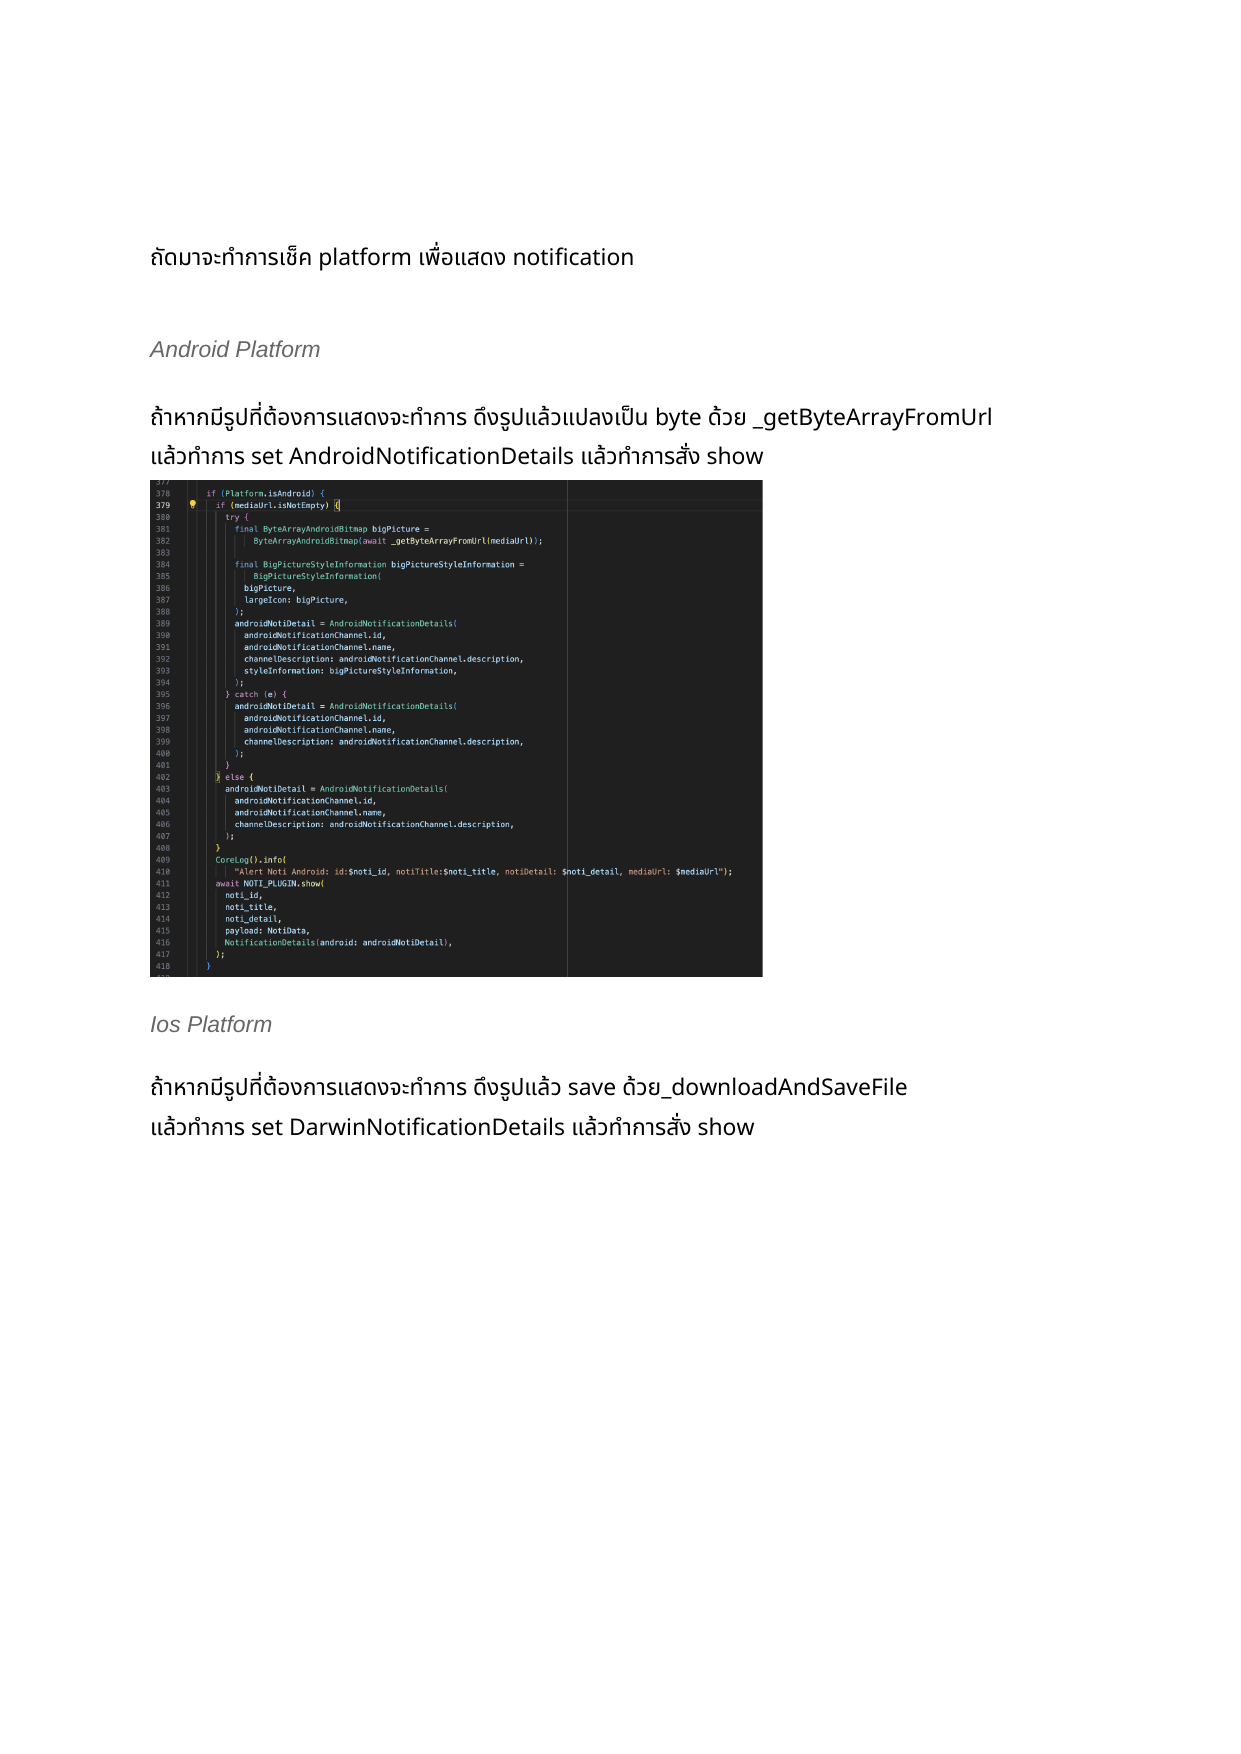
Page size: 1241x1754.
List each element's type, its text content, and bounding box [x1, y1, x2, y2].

subtitle Android Platform [150, 336, 1090, 362]
text ถ้าหากมีรูปที่ต้องการแสดงจะทำการ ดึงรูปแล้วแปลงเป็น byte ด้วย _getByteArrayFromUrl แล้วทำการ set AndroidNotificationDetails แล้วทำการสั่ง show [150, 401, 1090, 475]
text ถ้าหากมีรูปที่ต้องการแสดงจะทำการ ดึงรูปแล้ว save ด้วย_downloadAndSaveFile แล้วทำการ set DarwinNotificationDetails แล้วทำการสั่ง show [150, 1071, 1090, 1146]
text ถัดมาจะทำการเช็ค platform เพื่อแสดง notification [150, 241, 1090, 275]
picture [150, 480, 763, 977]
